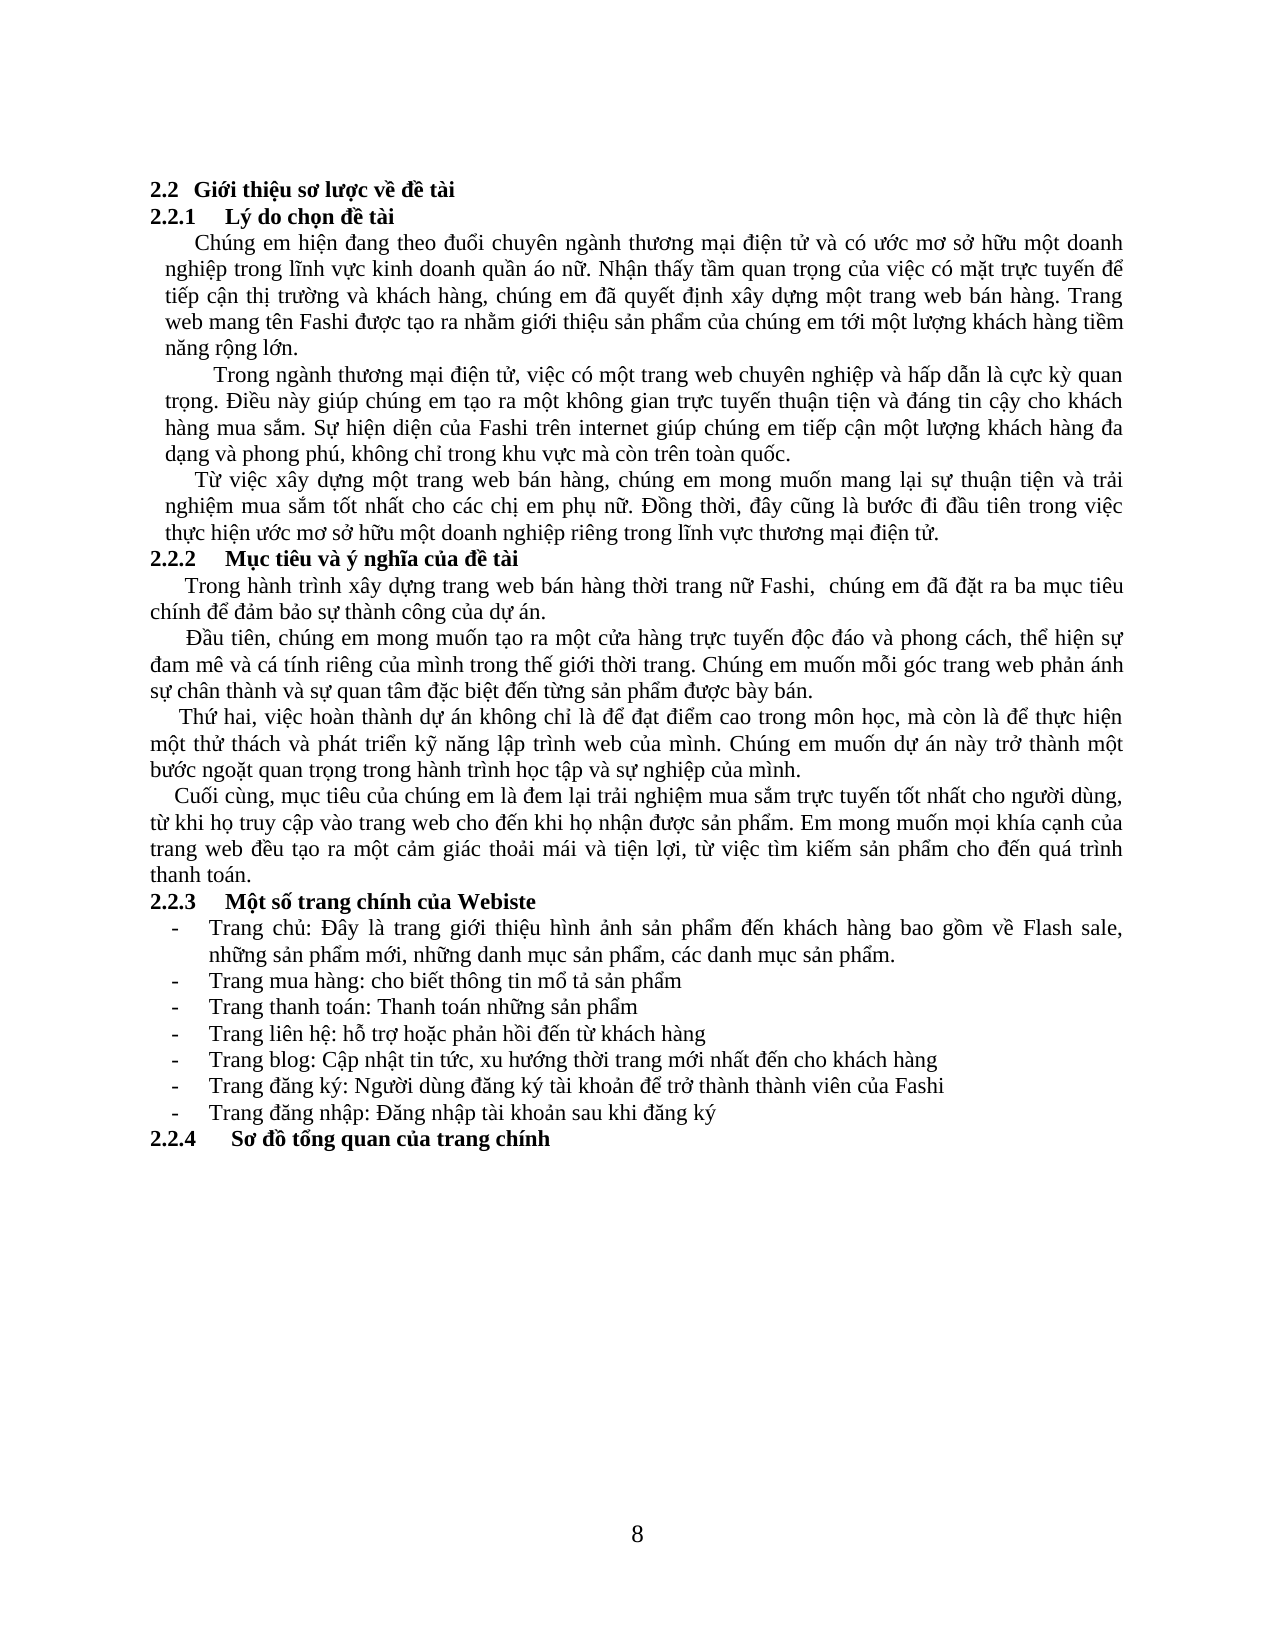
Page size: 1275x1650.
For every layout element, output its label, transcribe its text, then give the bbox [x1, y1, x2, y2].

list Chúng em hiện đang theo đuổi chuyên ngành thương mại điện tử và có ước mơ sở hữu một doanh nghiệp trong lĩnh vực kinh doanh quần áo nữ. Nhận thấy tầm quan trọng của việc có mặt trực tuyến để tiếp cận thị trường và khách hàng, chúng em đã quyết định xây dựng một trang web bán hàng. Trang web mang tên Fashi được tạo ra nhằm giới thiệu sản phẩm của chúng em tới một lượng khách hàng tiềm năng rộng lớn. [165, 229, 1125, 361]
text Đầu tiên, chúng em mong muốn tạo ra một cửa hàng trực tuyến độc đáo và phong cách, thể hiện sự đam mê và cá tính riêng của mình trong thế giới thời trang. Chúng em muốn mỗi góc trang web phản ánh sự chân thành và sự quan tâm đặc biệt đến từng sản phẩm được bày bán. [150, 624, 1125, 703]
text Thứ hai, việc hoàn thành dự án không chỉ là để đạt điểm cao trong môn học, mà còn là để thực hiện một thử thách và phát triển kỹ năng lập trình web của mình. Chúng em muốn dự án này trở thành một bước ngoặt quan trọng trong hành trình học tập và sự nghiệp của mình. [150, 703, 1125, 782]
list Trang đăng nhập: Đăng nhập tài khoản sau khi đăng ký [171, 1099, 1125, 1125]
list Mục tiêu và ý nghĩa của đề tài [150, 545, 1125, 572]
text Trong hành trình xây dựng trang web bán hàng thời trang nữ Fashi, chúng em đã đặt ra ba mục tiêu chính để đảm bảo sự thành công của dự án. [150, 572, 1125, 624]
list Trang chủ: Đây là trang giới thiệu hình ảnh sản phẩm đến khách hàng bao gồm về Flash sale, những sản phẩm mới, những danh mục sản phẩm, các danh mục sản phẩm. [171, 914, 1125, 967]
text Trong ngành thương mại điện tử, việc có một trang web chuyên nghiệp và hấp dẫn là cực kỳ quan trọng. Điều này giúp chúng em tạo ra một không gian trực tuyến thuận tiện và đáng tin cậy cho khách hàng mua sắm. Sự hiện diện của Fashi trên internet giúp chúng em tiếp cận một lượng khách hàng đa dạng và phong phú, không chỉ trong khu vực mà còn trên toàn quốc. [165, 361, 1125, 466]
list Trang mua hàng: cho biết thông tin mổ tả sản phẩm [171, 967, 1125, 993]
list Một số trang chính của Webiste [150, 888, 1125, 914]
list Lý do chọn đề tài [150, 203, 1125, 229]
list Trang đăng ký: Người dùng đăng ký tài khoản để trở thành thành viên của Fashi [171, 1072, 1125, 1099]
list Trang liên hệ: hỗ trợ hoặc phản hồi đến từ khách hàng [171, 1020, 1125, 1046]
list Từ việc xây dựng một trang web bán hàng, chúng em mong muốn mang lại sự thuận tiện và trải nghiệm mua sắm tốt nhất cho các chị em phụ nữ. Đồng thời, đây cũng là bước đi đầu tiên trong việc thực hiện ước mơ sở hữu một doanh nghiệp riêng trong lĩnh vực thương mại điện tử. [165, 466, 1125, 545]
list Sơ đồ tổng quan của trang chính [150, 1125, 1125, 1151]
text Cuối cùng, mục tiêu của chúng em là đem lại trải nghiệm mua sắm trực tuyến tốt nhất cho người dùng, từ khi họ truy cập vào trang web cho đến khi họ nhận được sản phẩm. Em mong muốn mọi khía cạnh của trang web đều tạo ra một cảm giác thoải mái và tiện lợi, từ việc tìm kiếm sản phẩm cho đến quá trình thanh toán. [150, 782, 1125, 888]
list Trang blog: Cập nhật tin tức, xu hướng thời trang mới nhất đến cho khách hàng [171, 1046, 1125, 1072]
list Trang thanh toán: Thanh toán những sản phẩm [171, 993, 1125, 1020]
list Giới thiệu sơ lược về đề tài [150, 176, 1125, 203]
